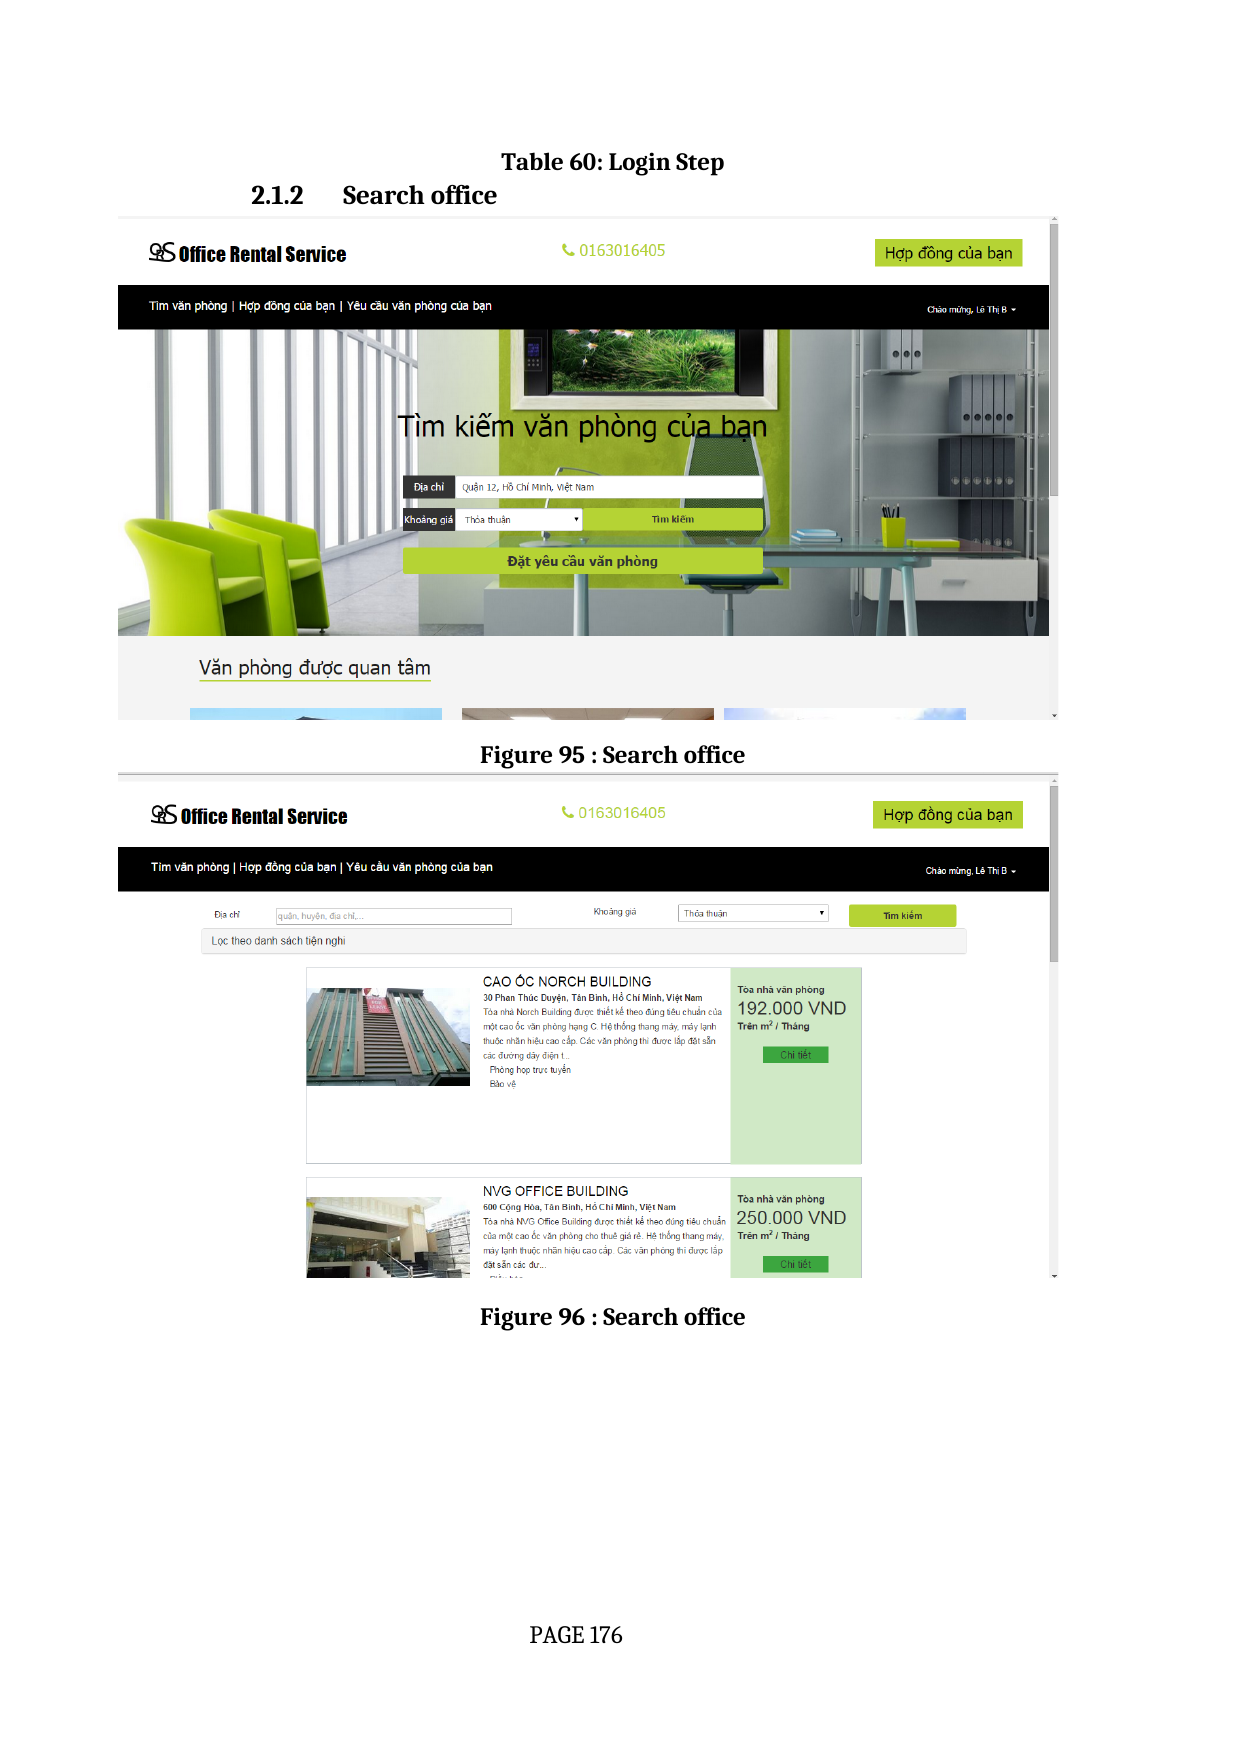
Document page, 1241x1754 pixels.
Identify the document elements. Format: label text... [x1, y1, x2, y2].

picture [118, 772, 1059, 1278]
subtitle Search office [251, 180, 1033, 211]
list Figure 95 : Search office [192, 741, 1033, 769]
list Figure 96 : Search office [192, 1302, 1033, 1331]
picture [118, 216, 1059, 720]
list Table 60: Login Step [192, 148, 1033, 176]
